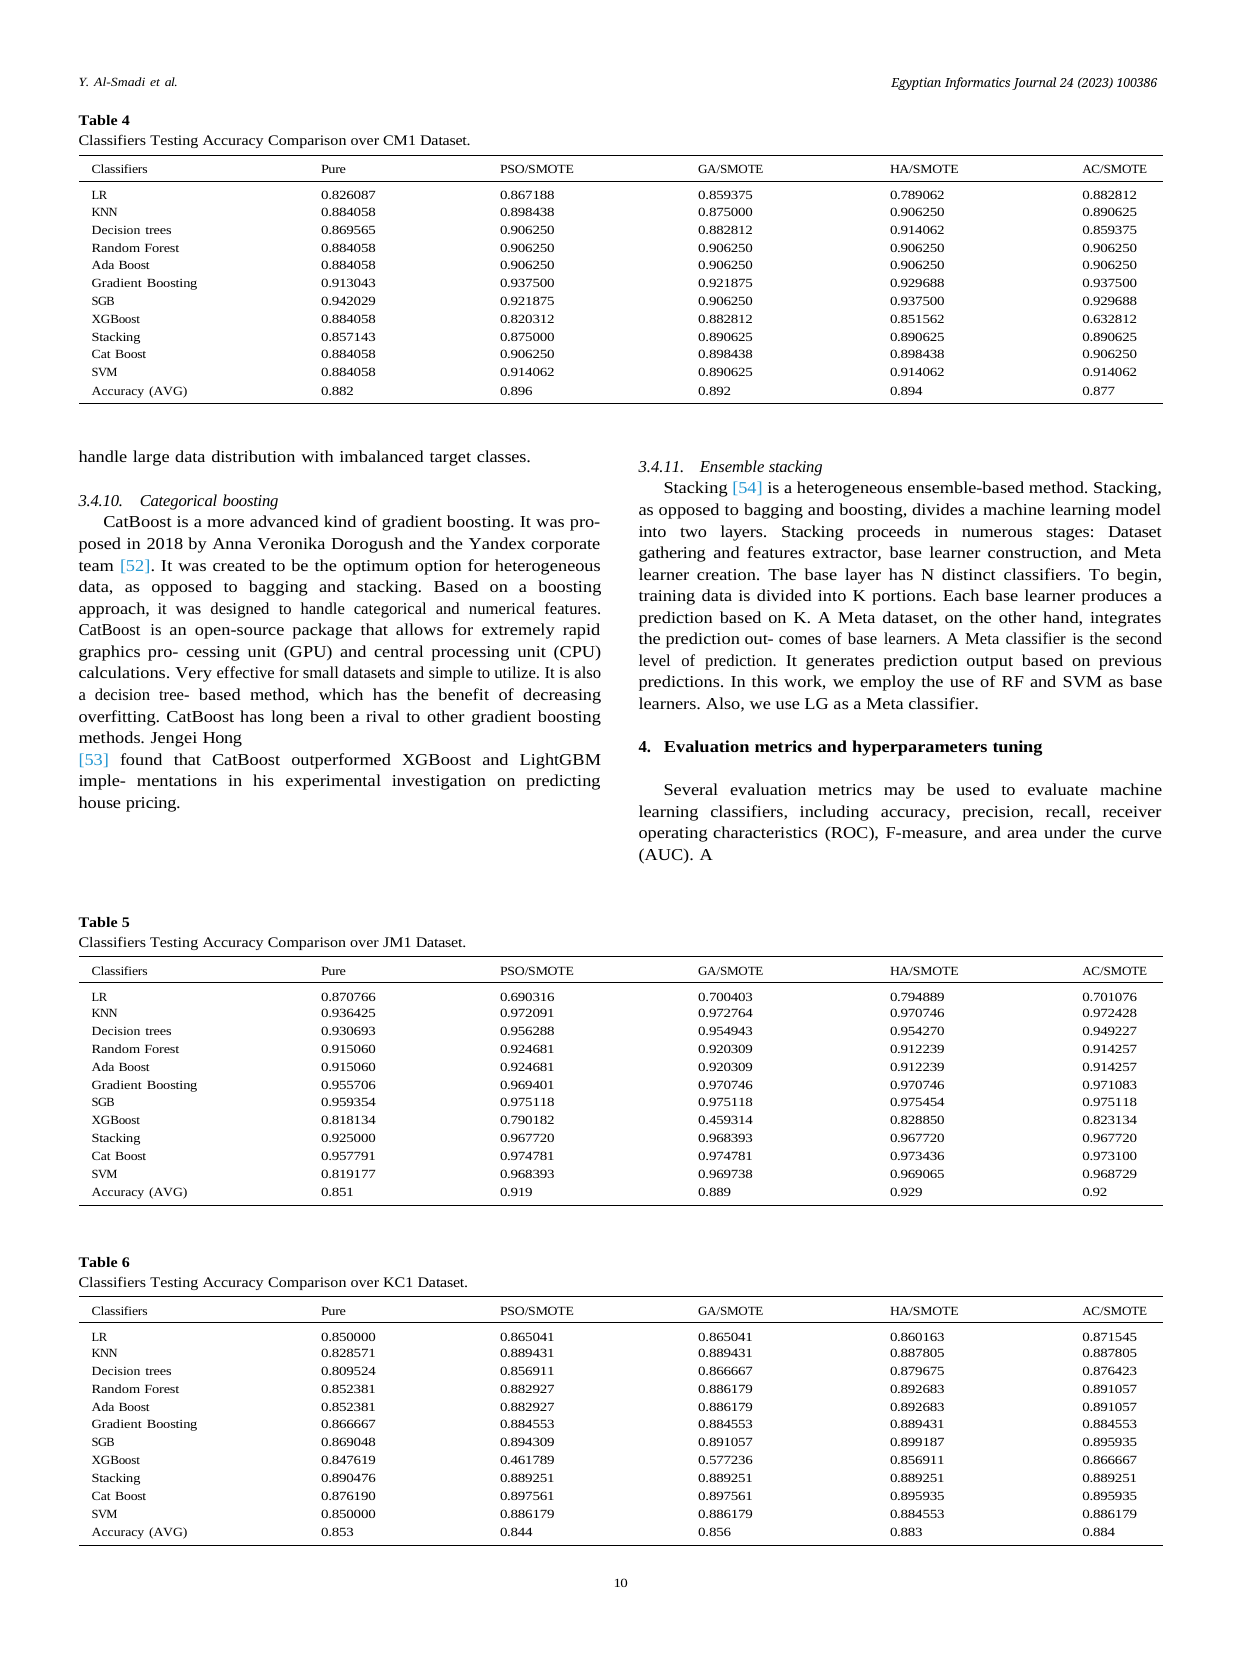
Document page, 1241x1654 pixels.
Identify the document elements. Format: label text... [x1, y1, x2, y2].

table_cell 0.819177 [259, 1165, 438, 1183]
table_cell 0.970746 [828, 1076, 1021, 1094]
table_cell 0.886179 [1021, 1505, 1162, 1523]
table_cell Stacking [79, 328, 259, 346]
table_cell 0.914062 [1021, 364, 1162, 382]
table_cell LR [79, 983, 259, 1005]
table_cell 0.884553 [1021, 1416, 1162, 1434]
table_cell Decision trees [79, 221, 259, 239]
table_cell 0.913043 [259, 275, 438, 293]
table_cell 0.884058 [259, 346, 438, 364]
table_header GA/SMOTE [636, 957, 828, 982]
text handle large data distribution with imbalanced target classes. [78, 447, 605, 466]
table_cell SGB [79, 1434, 259, 1452]
table_cell 0.895935 [1021, 1488, 1162, 1505]
table_cell 0.884 [1021, 1523, 1162, 1544]
table_cell Ada Boost [79, 1398, 259, 1416]
table_cell 0.884058 [259, 364, 438, 382]
table_cell 0.914257 [1021, 1058, 1162, 1076]
table_cell 0.919 [438, 1183, 636, 1204]
table_cell 0.876423 [1021, 1363, 1162, 1381]
table_cell LR [79, 1323, 259, 1345]
table_cell SVM [79, 1505, 259, 1523]
text [53] found that CatBoost outperformed XGBoost and LightGBM imple- mentations in his experimental investigation on predicting house pricing. [78, 749, 601, 812]
table_cell 0.906250 [828, 204, 1021, 221]
table_header PSO/SMOTE [438, 1297, 636, 1322]
table_cell SGB [79, 1094, 259, 1112]
table_cell 0.886179 [636, 1398, 828, 1416]
table_cell 0.898438 [438, 204, 636, 221]
table_header Pure [259, 957, 438, 982]
table_cell 0.924681 [438, 1058, 636, 1076]
table_cell 0.914062 [438, 364, 636, 382]
table_cell 0.823134 [1021, 1112, 1162, 1129]
table_cell 0.852381 [259, 1381, 438, 1398]
table_cell 0.809524 [259, 1363, 438, 1381]
table_cell 0.914257 [1021, 1041, 1162, 1058]
table_header HA/SMOTE [828, 957, 1021, 982]
table_cell 0.906250 [828, 257, 1021, 275]
table_header AC/SMOTE [1021, 957, 1162, 982]
table_cell 0.859375 [1021, 221, 1162, 239]
table_header HA/SMOTE [828, 156, 1021, 181]
table_cell 0.882927 [438, 1381, 636, 1398]
table_cell 0.890476 [259, 1470, 438, 1487]
table_cell 0.847619 [259, 1452, 438, 1469]
table_cell 0.975118 [1021, 1094, 1162, 1112]
table_cell 0.884058 [259, 239, 438, 257]
table_cell 0.970746 [828, 1005, 1021, 1023]
table_cell 0.882812 [1021, 182, 1162, 203]
table_header HA/SMOTE [828, 1297, 1021, 1322]
table_cell 0.954943 [636, 1023, 828, 1041]
table_cell 0.850000 [259, 1505, 438, 1523]
table_cell 0.914062 [828, 221, 1021, 239]
table_cell 0.969065 [828, 1165, 1021, 1183]
table_cell 0.921875 [438, 293, 636, 310]
table_cell 0.850000 [259, 1323, 438, 1345]
subtitle Evaluation metrics and hyperparameters tuning [638, 737, 1176, 756]
table_header GA/SMOTE [636, 1297, 828, 1322]
table_header Classifiers [79, 156, 259, 181]
text Table 4 [78, 112, 1176, 129]
table_cell 0.886179 [636, 1505, 828, 1523]
table_cell 0.853 [259, 1523, 438, 1544]
table_cell 0.906250 [438, 239, 636, 257]
table_cell 0.890625 [636, 364, 828, 382]
table_cell 0.883 [828, 1523, 1021, 1544]
table_cell 0.967720 [828, 1130, 1021, 1147]
table_cell 0.794889 [828, 983, 1021, 1005]
table_cell 0.860163 [828, 1323, 1021, 1345]
table_cell Stacking [79, 1130, 259, 1147]
table_cell 0.906250 [1021, 239, 1162, 257]
table_cell 0.929 [828, 1183, 1021, 1204]
table_cell 0.968393 [636, 1130, 828, 1147]
table_cell 0.870766 [259, 983, 438, 1005]
table_cell Ada Boost [79, 1058, 259, 1076]
table_cell 0.891057 [1021, 1398, 1162, 1416]
table_cell 0.889251 [636, 1470, 828, 1487]
table_cell 0.887805 [1021, 1345, 1162, 1363]
table_cell 0.929688 [828, 275, 1021, 293]
table_cell 0.906250 [438, 221, 636, 239]
table_cell 0.975118 [636, 1094, 828, 1112]
table_cell 0.968393 [438, 1165, 636, 1183]
table_cell 0.828571 [259, 1345, 438, 1363]
table_cell 0.871545 [1021, 1323, 1162, 1345]
table_cell 0.856911 [828, 1452, 1021, 1469]
table_header AC/SMOTE [1021, 1297, 1162, 1322]
table_cell 0.972091 [438, 1005, 636, 1023]
table_cell 0.890625 [1021, 204, 1162, 221]
text Stacking [54] is a heterogeneous ensemble-based method. Stacking, as opposed to bagging and boosting, divides a machine learning model into two layers. Stacking proceeds in numerous stages: Dataset gathering and features extractor, base learner construction, and Meta learner creation. The base layer has N distinct classifiers. To begin, training data is divided into K portions. Each base learner produces a prediction based on K. A Meta dataset, on the other hand, integrates the prediction out- comes of base learners. A Meta classifier is the second level of prediction. It generates prediction output based on previous predictions. In this work, we employ the use of RF and SVM as base learners. Also, we use LG as a Meta classifier. [638, 478, 1162, 713]
table_header AC/SMOTE [1021, 156, 1162, 181]
table_cell 0.866667 [636, 1363, 828, 1381]
table_cell 0.700403 [636, 983, 828, 1005]
table_cell 0.967720 [1021, 1130, 1162, 1147]
table_cell 0.889251 [828, 1470, 1021, 1487]
table_cell 0.828850 [828, 1112, 1021, 1129]
text Several evaluation metrics may be used to evaluate machine learning classifiers, including accuracy, precision, recall, receiver operating characteristics (ROC), F-measure, and area under the curve (AUC). A [638, 780, 1162, 864]
table_cell 0.906250 [438, 346, 636, 364]
table_cell 0.886179 [636, 1381, 828, 1398]
table_cell 0.577236 [636, 1452, 828, 1469]
table_cell 0.912239 [828, 1058, 1021, 1076]
table_cell 0.867188 [438, 182, 636, 203]
table_cell 0.701076 [1021, 983, 1162, 1005]
table_cell 0.844 [438, 1523, 636, 1544]
table_cell 0.973100 [1021, 1148, 1162, 1165]
table_cell 0.906250 [1021, 257, 1162, 275]
table_cell 0.970746 [636, 1076, 828, 1094]
table_cell 0.914062 [828, 364, 1021, 382]
table_cell Gradient Boosting [79, 1416, 259, 1434]
table_cell 0.891057 [1021, 1381, 1162, 1398]
table_cell 0.879675 [828, 1363, 1021, 1381]
table_cell 0.889431 [438, 1345, 636, 1363]
text Classifiers Testing Accuracy Comparison over KC1 Dataset. [78, 1273, 1176, 1290]
table_cell KNN [79, 1005, 259, 1023]
table_cell 0.892683 [828, 1398, 1021, 1416]
table_cell XGBoost [79, 1452, 259, 1469]
table_cell 0.929688 [1021, 293, 1162, 310]
table_cell 0.882927 [438, 1398, 636, 1416]
table_cell 0.906250 [636, 257, 828, 275]
table_cell SGB [79, 293, 259, 310]
table_cell 0.968729 [1021, 1165, 1162, 1183]
table_cell 0.898438 [828, 346, 1021, 364]
table_cell 0.906250 [1021, 346, 1162, 364]
table_cell Cat Boost [79, 1148, 259, 1165]
table_cell SVM [79, 364, 259, 382]
table_cell 0.972428 [1021, 1005, 1162, 1023]
table_cell 0.690316 [438, 983, 636, 1005]
table_cell 0.884553 [828, 1505, 1021, 1523]
table_cell 0.921875 [636, 275, 828, 293]
table_cell 0.866667 [1021, 1452, 1162, 1469]
table_cell Decision trees [79, 1023, 259, 1041]
table_cell 0.889251 [1021, 1470, 1162, 1487]
table_cell 0.886179 [438, 1505, 636, 1523]
table_cell 0.632812 [1021, 310, 1162, 328]
table_cell 0.851 [259, 1183, 438, 1204]
table_cell 0.937500 [828, 293, 1021, 310]
table_cell 0.889 [636, 1183, 828, 1204]
text Table 6 [78, 1253, 1176, 1270]
table_cell 0.906250 [438, 257, 636, 275]
table_cell LR [79, 182, 259, 203]
table_cell 0.884058 [259, 310, 438, 328]
table_cell 0.895935 [1021, 1434, 1162, 1452]
table_cell 0.937500 [1021, 275, 1162, 293]
table_cell Cat Boost [79, 346, 259, 364]
table_cell Ada Boost [79, 257, 259, 275]
table_cell 0.857143 [259, 328, 438, 346]
table_cell 0.892 [636, 382, 828, 403]
table_cell XGBoost [79, 310, 259, 328]
table_cell 0.924681 [438, 1041, 636, 1058]
table_cell Gradient Boosting [79, 1076, 259, 1094]
table_cell 0.906250 [828, 239, 1021, 257]
table_header Pure [259, 156, 438, 181]
table_cell 0.889431 [636, 1345, 828, 1363]
text Classifiers Testing Accuracy Comparison over CM1 Dataset. [78, 132, 1176, 149]
table_cell 0.971083 [1021, 1076, 1162, 1094]
table_cell 0.826087 [259, 182, 438, 203]
table_cell 0.459314 [636, 1112, 828, 1129]
table_cell 0.889431 [828, 1416, 1021, 1434]
table_cell 0.875000 [438, 328, 636, 346]
table_cell 0.973436 [828, 1148, 1021, 1165]
table_header PSO/SMOTE [438, 957, 636, 982]
table_cell 0.899187 [828, 1434, 1021, 1452]
table_cell 0.897561 [636, 1488, 828, 1505]
table_cell XGBoost [79, 1112, 259, 1129]
table_cell 0.869048 [259, 1434, 438, 1452]
table_header GA/SMOTE [636, 156, 828, 181]
table_cell 0.789062 [828, 182, 1021, 203]
table_cell 0.856911 [438, 1363, 636, 1381]
table_cell Random Forest [79, 1041, 259, 1058]
table_cell 0.461789 [438, 1452, 636, 1469]
table_cell 0.790182 [438, 1112, 636, 1129]
table_cell 0.892683 [828, 1381, 1021, 1398]
table_cell Cat Boost [79, 1488, 259, 1505]
table_cell 0.856 [636, 1523, 828, 1544]
table_cell 0.894309 [438, 1434, 636, 1452]
table_cell 0.92 [1021, 1183, 1162, 1204]
table_cell 0.920309 [636, 1058, 828, 1076]
list Categorical boosting [78, 490, 605, 509]
table_header PSO/SMOTE [438, 156, 636, 181]
table_cell 0.897561 [438, 1488, 636, 1505]
table_cell 0.915060 [259, 1041, 438, 1058]
table_cell KNN [79, 1345, 259, 1363]
table_cell 0.942029 [259, 293, 438, 310]
table_cell 0.884553 [438, 1416, 636, 1434]
table_cell 0.969401 [438, 1076, 636, 1094]
table_cell 0.859375 [636, 182, 828, 203]
table_cell 0.884058 [259, 257, 438, 275]
table_cell 0.882812 [636, 310, 828, 328]
table_cell 0.936425 [259, 1005, 438, 1023]
table_cell 0.975454 [828, 1094, 1021, 1112]
table_cell Accuracy (AVG) [79, 1183, 259, 1204]
table_cell 0.955706 [259, 1076, 438, 1094]
table_cell 0.969738 [636, 1165, 828, 1183]
table_cell 0.912239 [828, 1041, 1021, 1058]
table_cell 0.920309 [636, 1041, 828, 1058]
table_cell Stacking [79, 1470, 259, 1487]
table_cell 0.877 [1021, 382, 1162, 403]
table_cell 0.890625 [1021, 328, 1162, 346]
table_cell 0.949227 [1021, 1023, 1162, 1041]
table_cell 0.894 [828, 382, 1021, 403]
table_cell 0.852381 [259, 1398, 438, 1416]
table_cell 0.865041 [636, 1323, 828, 1345]
table_header Classifiers [79, 957, 259, 982]
table_cell 0.972764 [636, 1005, 828, 1023]
table_cell 0.937500 [438, 275, 636, 293]
table_cell 0.884553 [636, 1416, 828, 1434]
table_cell 0.818134 [259, 1112, 438, 1129]
text CatBoost is a more advanced kind of gradient boosting. It was pro- posed in 2018 by Anna Veronika Dorogush and the Yandex corporate team [52]. It was created to be the optimum option for heterogeneous data, as opposed to bagging and stacking. Based on a boosting approach, it was designed to handle categorical and numerical features. CatBoost is an open-source package that allows for extremely rapid graphics pro- cessing unit (GPU) and central processing unit (CPU) calculations. Very effective for small datasets and simple to utilize. It is also a decision tree- based method, which has the benefit of decreasing overfitting. CatBoost has long been a rival to other gradient boosting methods. Jengei Hong [78, 512, 601, 747]
table_cell 0.954270 [828, 1023, 1021, 1041]
table_cell 0.882 [259, 382, 438, 403]
table_cell 0.957791 [259, 1148, 438, 1165]
table_cell Random Forest [79, 239, 259, 257]
table_cell 0.956288 [438, 1023, 636, 1041]
table_cell 0.967720 [438, 1130, 636, 1147]
table_cell Random Forest [79, 1381, 259, 1398]
table_cell 0.851562 [828, 310, 1021, 328]
table_cell 0.974781 [636, 1148, 828, 1165]
table_cell 0.889251 [438, 1470, 636, 1487]
table_cell 0.959354 [259, 1094, 438, 1112]
table_cell 0.906250 [636, 293, 828, 310]
table_cell 0.975118 [438, 1094, 636, 1112]
table_cell 0.930693 [259, 1023, 438, 1041]
table_cell 0.895935 [828, 1488, 1021, 1505]
table_cell 0.974781 [438, 1148, 636, 1165]
table_cell 0.925000 [259, 1130, 438, 1147]
table_cell Accuracy (AVG) [79, 382, 259, 403]
table_cell 0.890625 [828, 328, 1021, 346]
table_header Classifiers [79, 1297, 259, 1322]
table_cell 0.875000 [636, 204, 828, 221]
table_cell 0.820312 [438, 310, 636, 328]
table_cell 0.884058 [259, 204, 438, 221]
table_cell 0.865041 [438, 1323, 636, 1345]
table_cell 0.866667 [259, 1416, 438, 1434]
table_cell KNN [79, 204, 259, 221]
table_cell 0.882812 [636, 221, 828, 239]
table_cell 0.869565 [259, 221, 438, 239]
table_cell 0.898438 [636, 346, 828, 364]
table_cell Decision trees [79, 1363, 259, 1381]
text Classifiers Testing Accuracy Comparison over JM1 Dataset. [78, 933, 1176, 950]
table_header Pure [259, 1297, 438, 1322]
table_cell 0.876190 [259, 1488, 438, 1505]
table_cell 0.887805 [828, 1345, 1021, 1363]
table_cell 0.891057 [636, 1434, 828, 1452]
table_cell 0.896 [438, 382, 636, 403]
table_cell 0.890625 [636, 328, 828, 346]
text Table 5 [78, 913, 1176, 930]
list Ensemble stacking [638, 456, 1176, 476]
table_cell Accuracy (AVG) [79, 1523, 259, 1544]
table_cell 0.915060 [259, 1058, 438, 1076]
table_cell Gradient Boosting [79, 275, 259, 293]
table_cell SVM [79, 1165, 259, 1183]
table_cell 0.906250 [636, 239, 828, 257]
